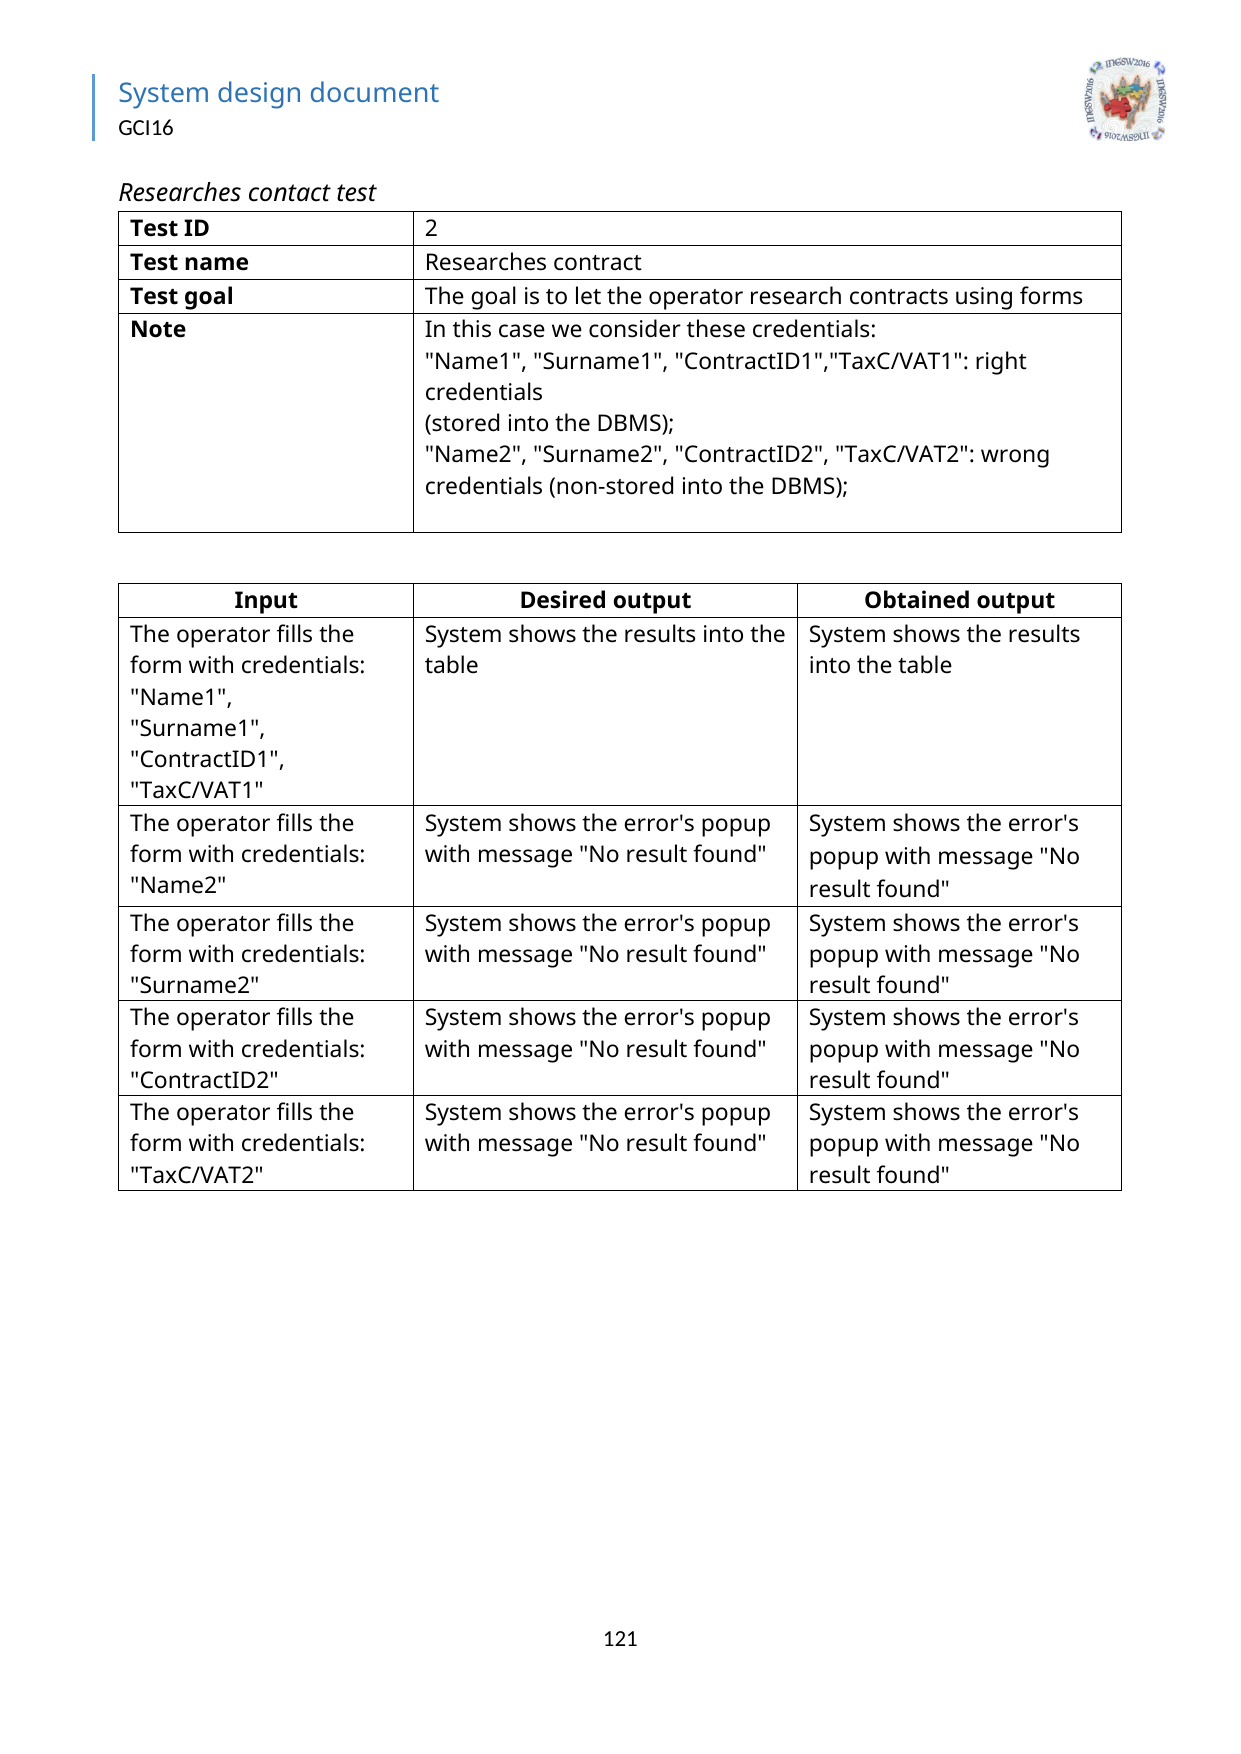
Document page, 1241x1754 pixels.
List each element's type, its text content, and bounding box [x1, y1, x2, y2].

table_cell Note [119, 314, 413, 532]
table_cell Test goal [119, 280, 413, 312]
table_cell System shows the error's popup with message "No result found" [414, 1001, 797, 1095]
table_cell Test name [119, 246, 413, 278]
table_cell The operator fills the form with credentials: "Name2" [119, 806, 413, 906]
table_cell The operator fills the form with credentials: "ContractID2" [119, 1001, 413, 1095]
table_cell System shows the error's popup with message "No result found" [414, 806, 797, 906]
table_cell System shows the results into the table [414, 618, 797, 805]
picture [1076, 55, 1171, 149]
table_cell System shows the error's popup with message "No result found" [414, 1096, 797, 1190]
table_cell The operator fills the form with credentials: "TaxC/VAT2" [119, 1096, 413, 1190]
table_header 2 [414, 212, 1121, 245]
table_header Obtained output [798, 584, 1121, 617]
table_cell Researches contract [414, 246, 1121, 278]
table_header Input [119, 584, 413, 617]
table_cell System shows the error's popup with message "No result found" [414, 907, 797, 1000]
table_cell System shows the error's popup with message "No result found" [798, 1001, 1121, 1095]
table_cell System shows the error's popup with message "No result found" [798, 1096, 1121, 1190]
table_header Desired output [414, 584, 797, 617]
table_cell The operator fills the form with credentials: "Surname2" [119, 907, 413, 1000]
table_cell System shows the results into the table [798, 618, 1121, 805]
table_header Test ID [119, 212, 413, 245]
subtitle Researches contact test [118, 175, 1122, 209]
table_cell The goal is to let the operator research contracts using forms [414, 280, 1121, 312]
table_cell The operator fills the form with credentials: "Name1", "Surname1", "ContractID1", "TaxC/VAT1" [119, 618, 413, 805]
table_cell System shows the error's popup with message "No result found" [798, 907, 1121, 1000]
table_cell System shows the error's popup with message "No result found" [798, 806, 1121, 906]
table_cell In this case we consider these credentials: "Name1", "Surname1", "ContractID1","TaxC/VAT1": right credentials (stored into the DBMS); "Name2", "Surname2", "ContractID2", "TaxC/VAT2": wrong credentials (non-stored into the DBMS); [414, 314, 1121, 532]
